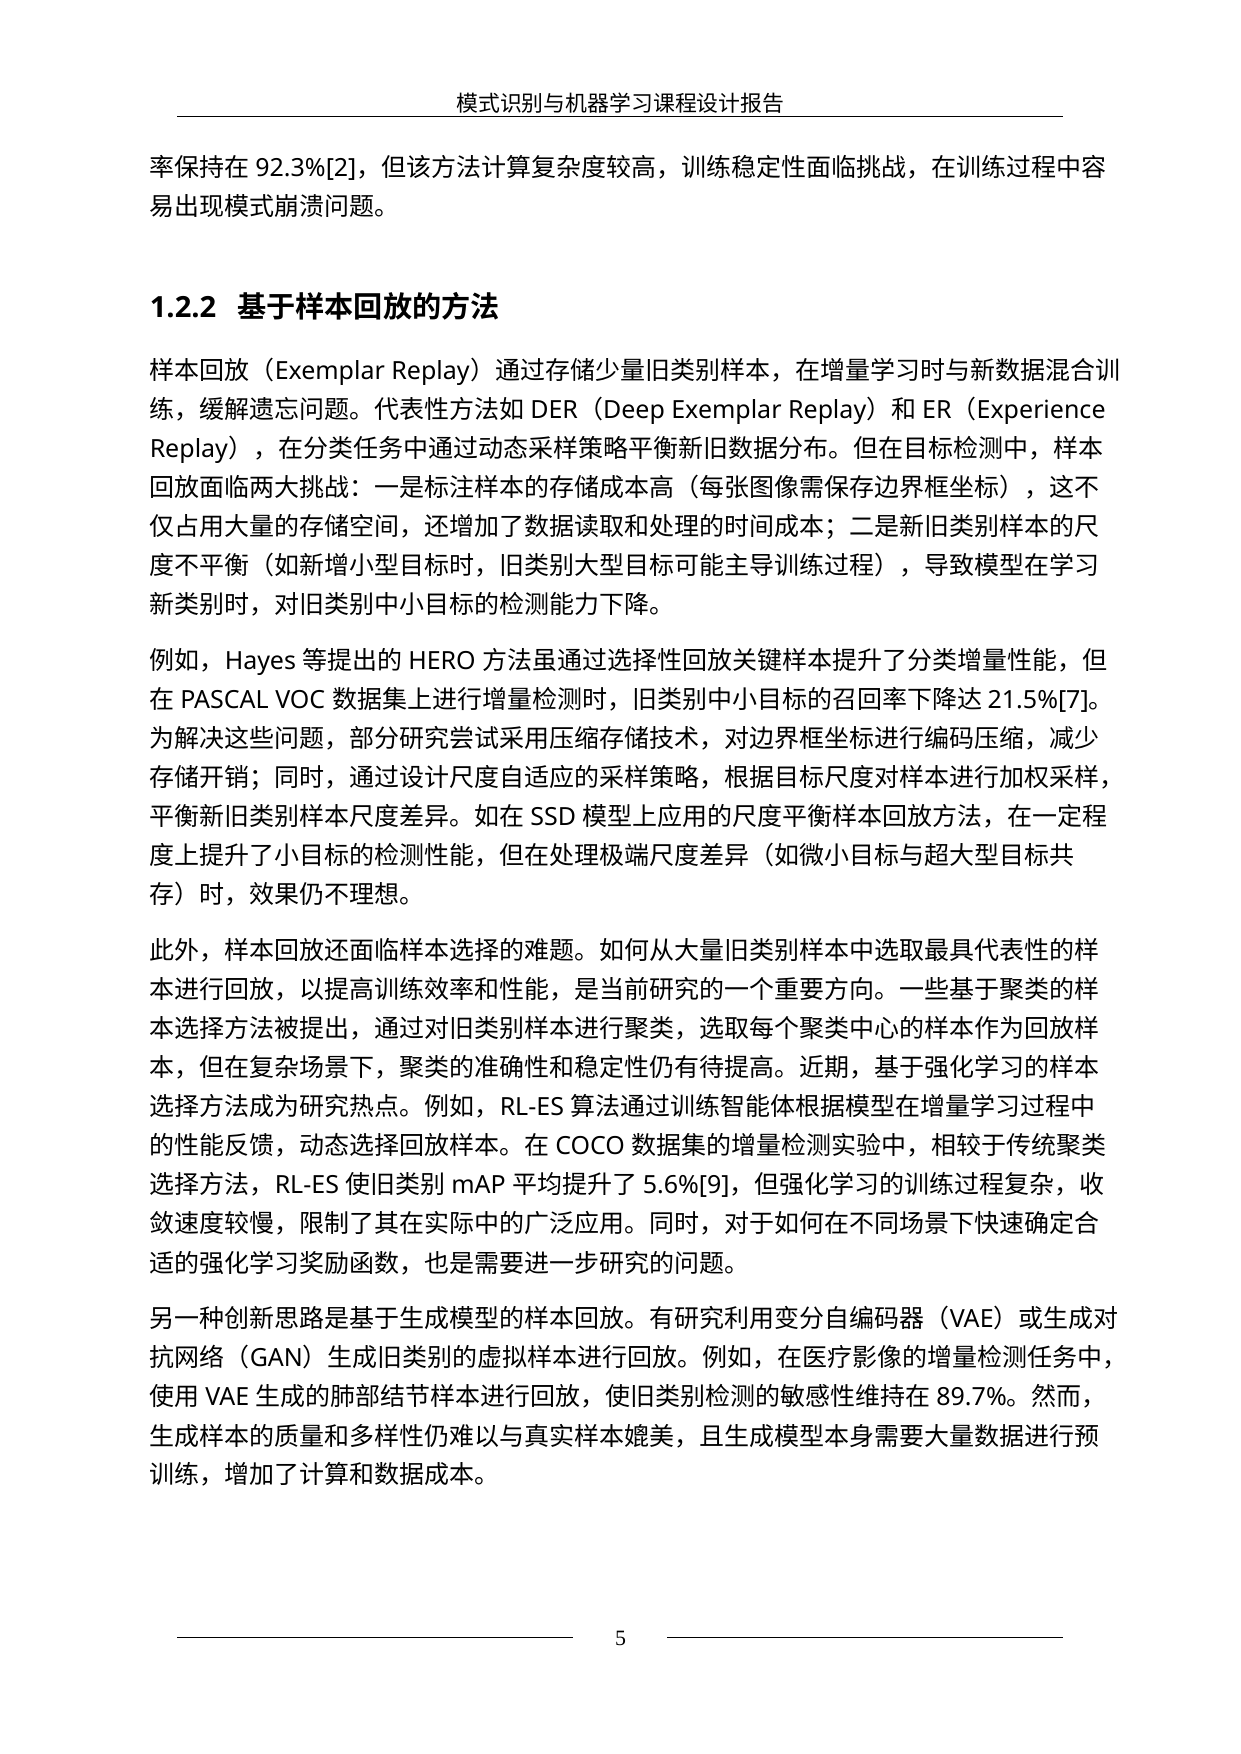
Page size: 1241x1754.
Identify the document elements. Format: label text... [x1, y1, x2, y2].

text 此外，样本回放还面临样本选择的难题。如何从大量旧类别样本中选取最具代表性的样本进行回放，以提高训练效率和性能，是当前研究的一个重要方向。一些基于聚类的样本选择方法被提出，通过对旧类别样本进行聚类，选取每个聚类中心的样本作为回放样本，但在复杂场景下，聚类的准确性和稳定性仍有待提高。近期，基于强化学习的样本选择方法成为研究热点。例如，RL-ES 算法通过训练智能体根据模型在增量学习过程中的性能反馈，动态选择回放样本。在 COCO 数据集的增量检测实验中，相较于传统聚类选择方法，RL-ES 使旧类别 mAP 平均提升了 5.6%[9]，但强化学习的训练过程复杂，收敛速度较慢，限制了其在实际中的广泛应用。同时，对于如何在不同场景下快速确定合适的强化学习奖励函数，也是需要进一步研究的问题。​ [149, 931, 1120, 1279]
text 样本回放（Exemplar Replay）通过存储少量旧类别样本，在增量学习时与新数据混合训练，缓解遗忘问题。代表性方法如 DER（Deep Exemplar Replay）和 ER（Experience Replay），在分类任务中通过动态采样策略平衡新旧数据分布。但在目标检测中，样本回放面临两大挑战：一是标注样本的存储成本高（每张图像需保存边界框坐标），这不仅占用大量的存储空间，还增加了数据读取和处理的时间成本；二是新旧类别样本的尺度不平衡（如新增小型目标时，旧类别大型目标可能主导训练过程），导致模型在学习新类别时，对旧类别中小目标的检测能力下降。​ [149, 350, 1120, 621]
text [149, 148, 1120, 223]
text 例如，Hayes 等提出的 HERO 方法虽通过选择性回放关键样本提升了分类增量性能，但在 PASCAL VOC 数据集上进行增量检测时，旧类别中小目标的召回率下降达 21.5%[7]。为解决这些问题，部分研究尝试采用压缩存储技术，对边界框坐标进行编码压缩，减少存储开销；同时，通过设计尺度自适应的采样策略，根据目标尺度对样本进行加权采样，平衡新旧类别样本尺度差异。如在 SSD 模型上应用的尺度平衡样本回放方法，在一定程度上提升了小目标的检测性能，但在处理极端尺度差异（如微小目标与超大型目标共存）时，效果仍不理想。​ [149, 640, 1120, 911]
subtitle 1.2.2 基于样本回放的方法 [149, 284, 1104, 326]
text 另一种创新思路是基于生成模型的样本回放。有研究利用变分自编码器（VAE）或生成对抗网络（GAN）生成旧类别的虚拟样本进行回放。例如，在医疗影像的增量检测任务中，使用 VAE 生成的肺部结节样本进行回放，使旧类别检测的敏感性维持在 89.7%。然而，生成样本的质量和多样性仍难以与真实样本媲美，且生成模型本身需要大量数据进行预训练，增加了计算和数据成本。 [149, 1299, 1120, 1491]
